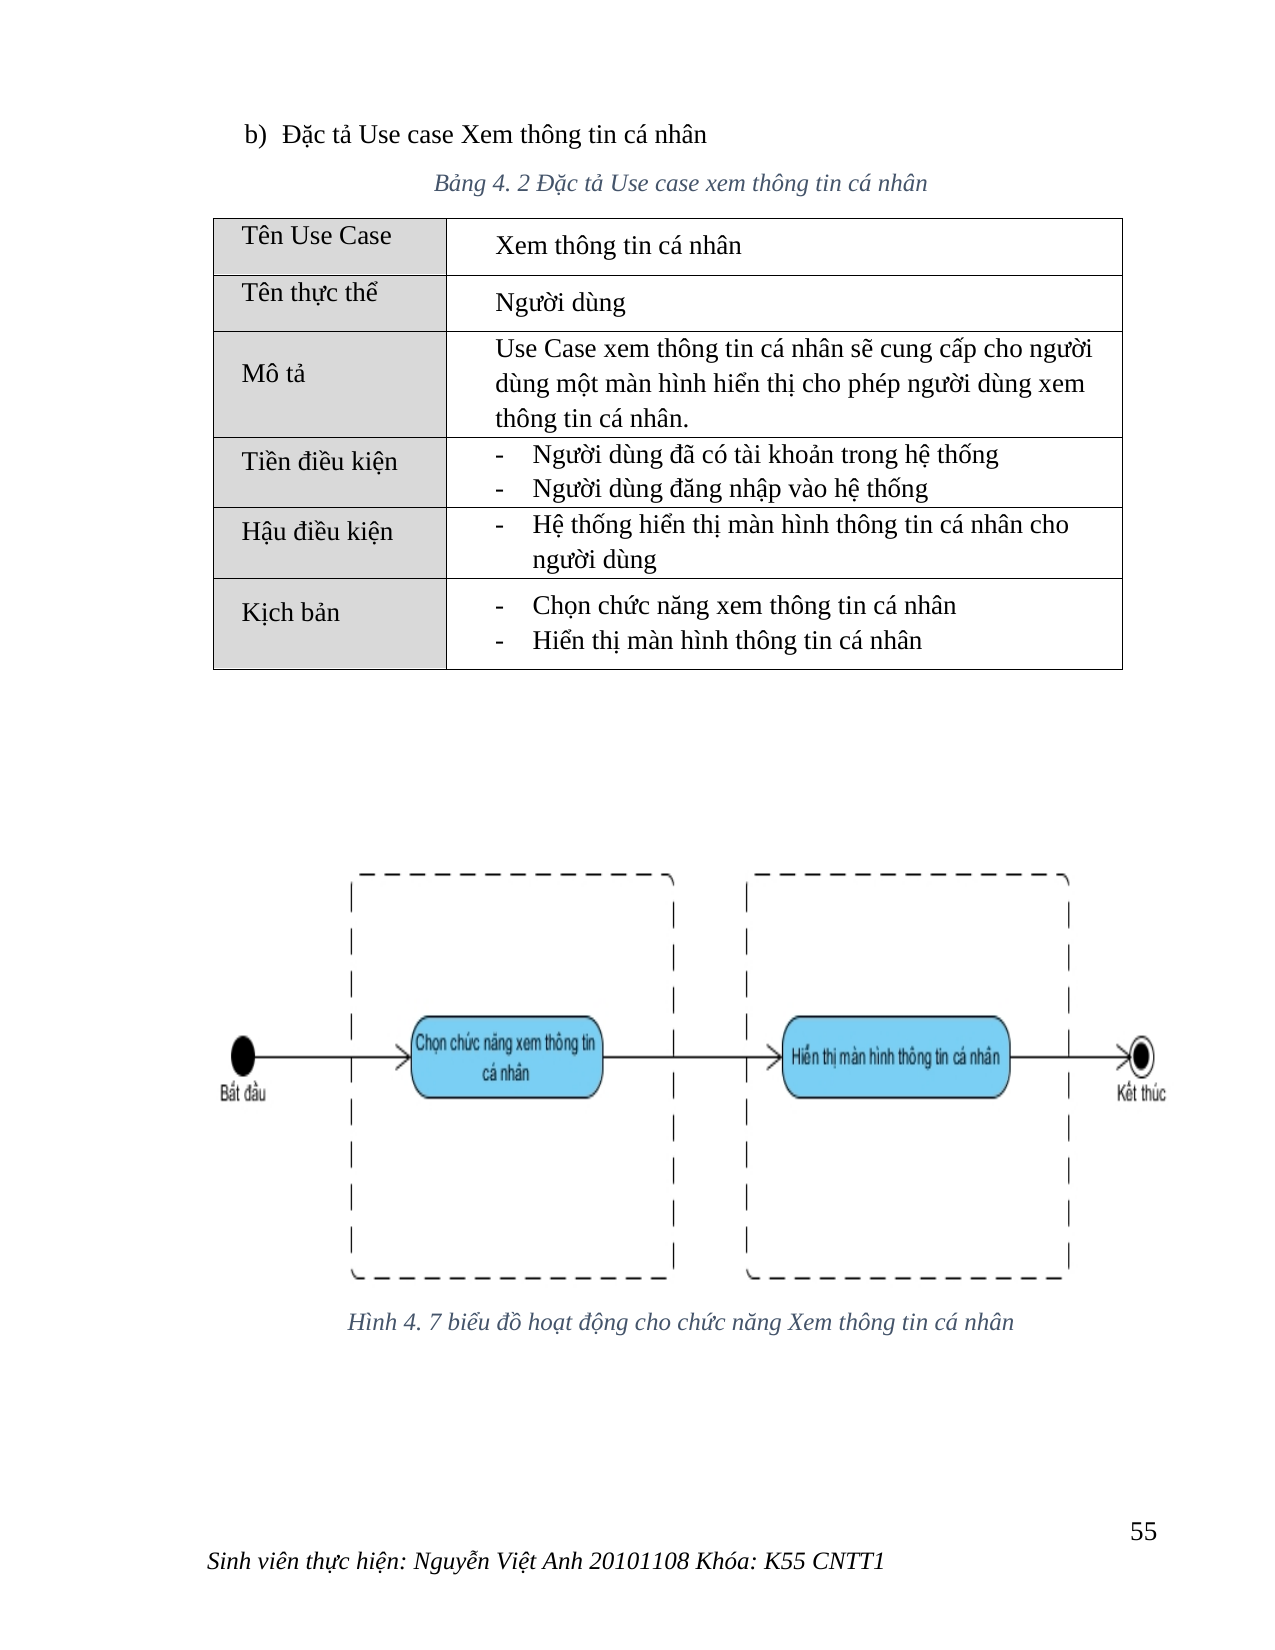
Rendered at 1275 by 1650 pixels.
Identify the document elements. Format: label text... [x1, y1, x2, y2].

table_header Xem thông tin cá nhân [447, 219, 1122, 274]
table_cell Kịch bản [214, 579, 446, 668]
table_cell Tên thực thể [214, 276, 446, 331]
table_cell Hệ thống hiển thị màn hình thông tin cá nhân cho người dùng [447, 508, 1122, 578]
table_cell Chọn chức năng xem thông tin cá nhân Hiển thị màn hình thông tin cá nhân [447, 579, 1122, 668]
table_cell Người dùng đã có tài khoản trong hệ thống Người dùng đăng nhập vào hệ thống [447, 438, 1122, 507]
table_header Tên Use Case [214, 219, 446, 274]
text Hình 4. 7 biểu đồ hoạt động cho chức năng Xem thông tin cá nhân [207, 1307, 1157, 1335]
picture [206, 870, 1182, 1288]
table_cell Người dùng [447, 276, 1122, 331]
table_cell Use Case xem thông tin cá nhân sẽ cung cấp cho người dùng một màn hình hiển thị cho phép người dùng xem thông tin cá nhân. [447, 332, 1122, 437]
table_cell Hậu điều kiện [214, 508, 446, 578]
list Đặc tả Use case Xem thông tin cá nhân [244, 118, 1157, 149]
table_cell Mô tả [214, 332, 446, 437]
text Bảng 4. 2 Đặc tả Use case xem thông tin cá nhân [207, 168, 1157, 197]
table_cell Tiền điều kiện [214, 438, 446, 507]
